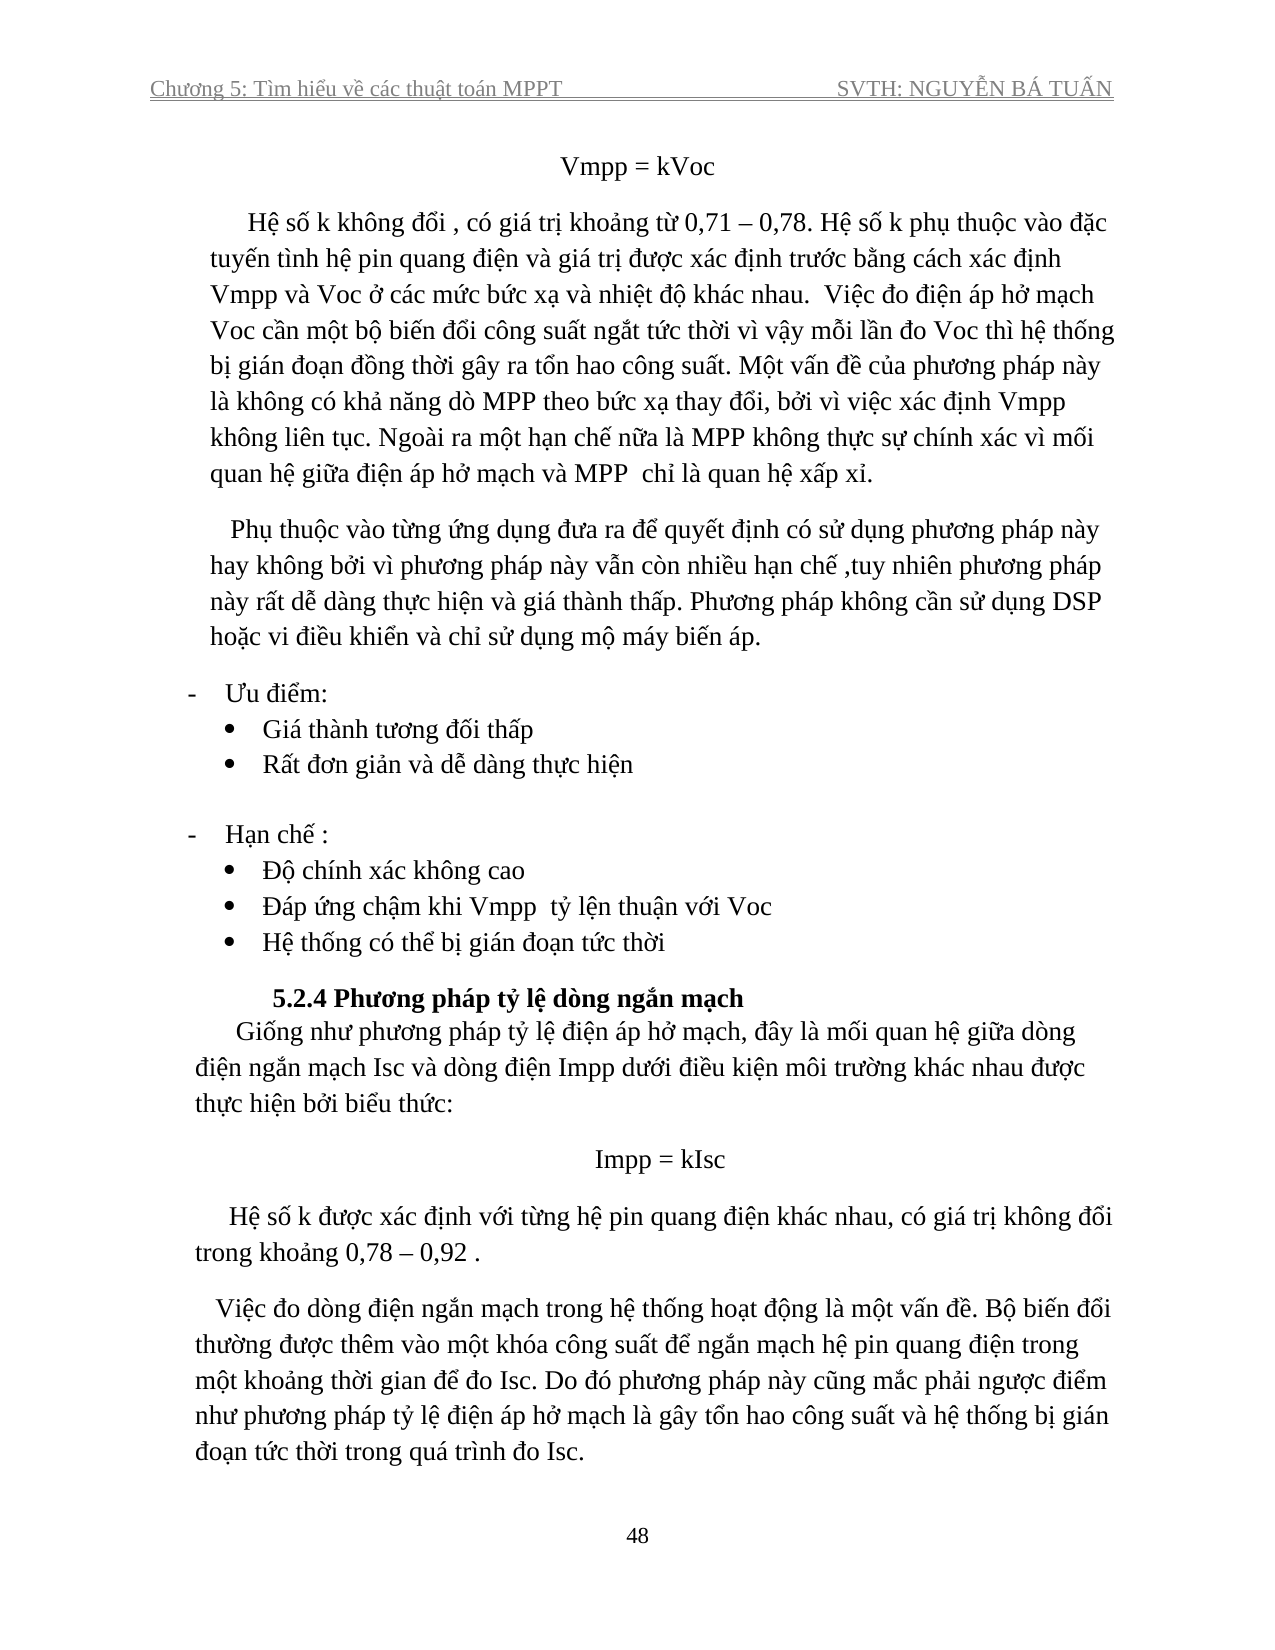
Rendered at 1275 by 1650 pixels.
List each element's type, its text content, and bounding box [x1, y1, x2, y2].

list Ưu điểm: [187, 677, 1125, 708]
list Rất đơn giản và dễ dàng thực hiện [225, 749, 1125, 780]
list Đáp ứng chậm khi Vmpp tỷ lện thuận với Voc [224, 890, 1125, 921]
text Việc đo dòng điện ngắn mạch trong hệ thống hoạt động là một vấn đề. Bộ biến đổi thường được thêm vào một khóa công suất để ngắn mạch hệ pin quang điện trong một khoảng thời gian để đo Isc. Do đó phương pháp này cũng mắc phải ngược điểm như phương pháp tỷ lệ điện áp hở mạch là gây tổn hao công suất và hệ thống bị gián đoạn tức thời trong quá trình đo Isc. [195, 1292, 1125, 1466]
text Giống như phương pháp tỷ lệ điện áp hở mạch, đây là mối quan hệ giữa dòng điện ngắn mạch Isc và dòng điện Impp dưới điều kiện môi trường khác nhau được thực hiện bởi biểu thức: [195, 1015, 1125, 1118]
subtitle 5.2.4 Phương pháp tỷ lệ dòng ngắn mạch [225, 982, 1125, 1014]
text Hệ số k không đổi , có giá trị khoảng từ 0,71 – 0,78. Hệ số k phụ thuộc vào đặc tuyến tình hệ pin quang điện và giá trị được xác định trước bằng cách xác định Vmpp và Voc ở các mức bức xạ và nhiệt độ khác nhau. Việc đo điện áp hở mạch Voc cần một bộ biến đổi công suất ngắt tức thời vì vậy mỗi lần đo Voc thì hệ thống bị gián đoạn đồng thời gây ra tổn hao công suất. Một vấn đề của phương pháp này là không có khả năng dò MPP theo bức xạ thay đổi, bởi vì việc xác định Vmpp không liên tục. Ngoài ra một hạn chế nữa là MPP không thực sự chính xác vì mối quan hệ giữa điện áp hở mạch và MPP chỉ là quan hệ xấp xỉ. [210, 207, 1125, 488]
text Phụ thuộc vào từng ứng dụng đưa ra để quyết định có sử dụng phương pháp này hay không bởi vì phương pháp này vẫn còn nhiều hạn chế ,tuy nhiên phương pháp này rất dễ dàng thực hiện và giá thành thấp. Phương pháp không cần sử dụng DSP hoặc vi điều khiển và chỉ sử dụng mộ máy biến áp. [210, 513, 1125, 652]
list Độ chính xác không cao [224, 854, 1125, 885]
list Giá thành tương đối thấp [225, 713, 1125, 744]
list Hệ thống có thể bị gián đoạn tức thời [224, 926, 1125, 957]
text Vmpp = kVoc [210, 150, 1125, 181]
text Impp = kIsc [195, 1143, 1125, 1174]
text Hệ số k được xác định với từng hệ pin quang điện khác nhau, có giá trị không đổi trong khoảng 0,78 – 0,92 . [195, 1200, 1125, 1267]
list Hạn chế : [187, 818, 1125, 849]
